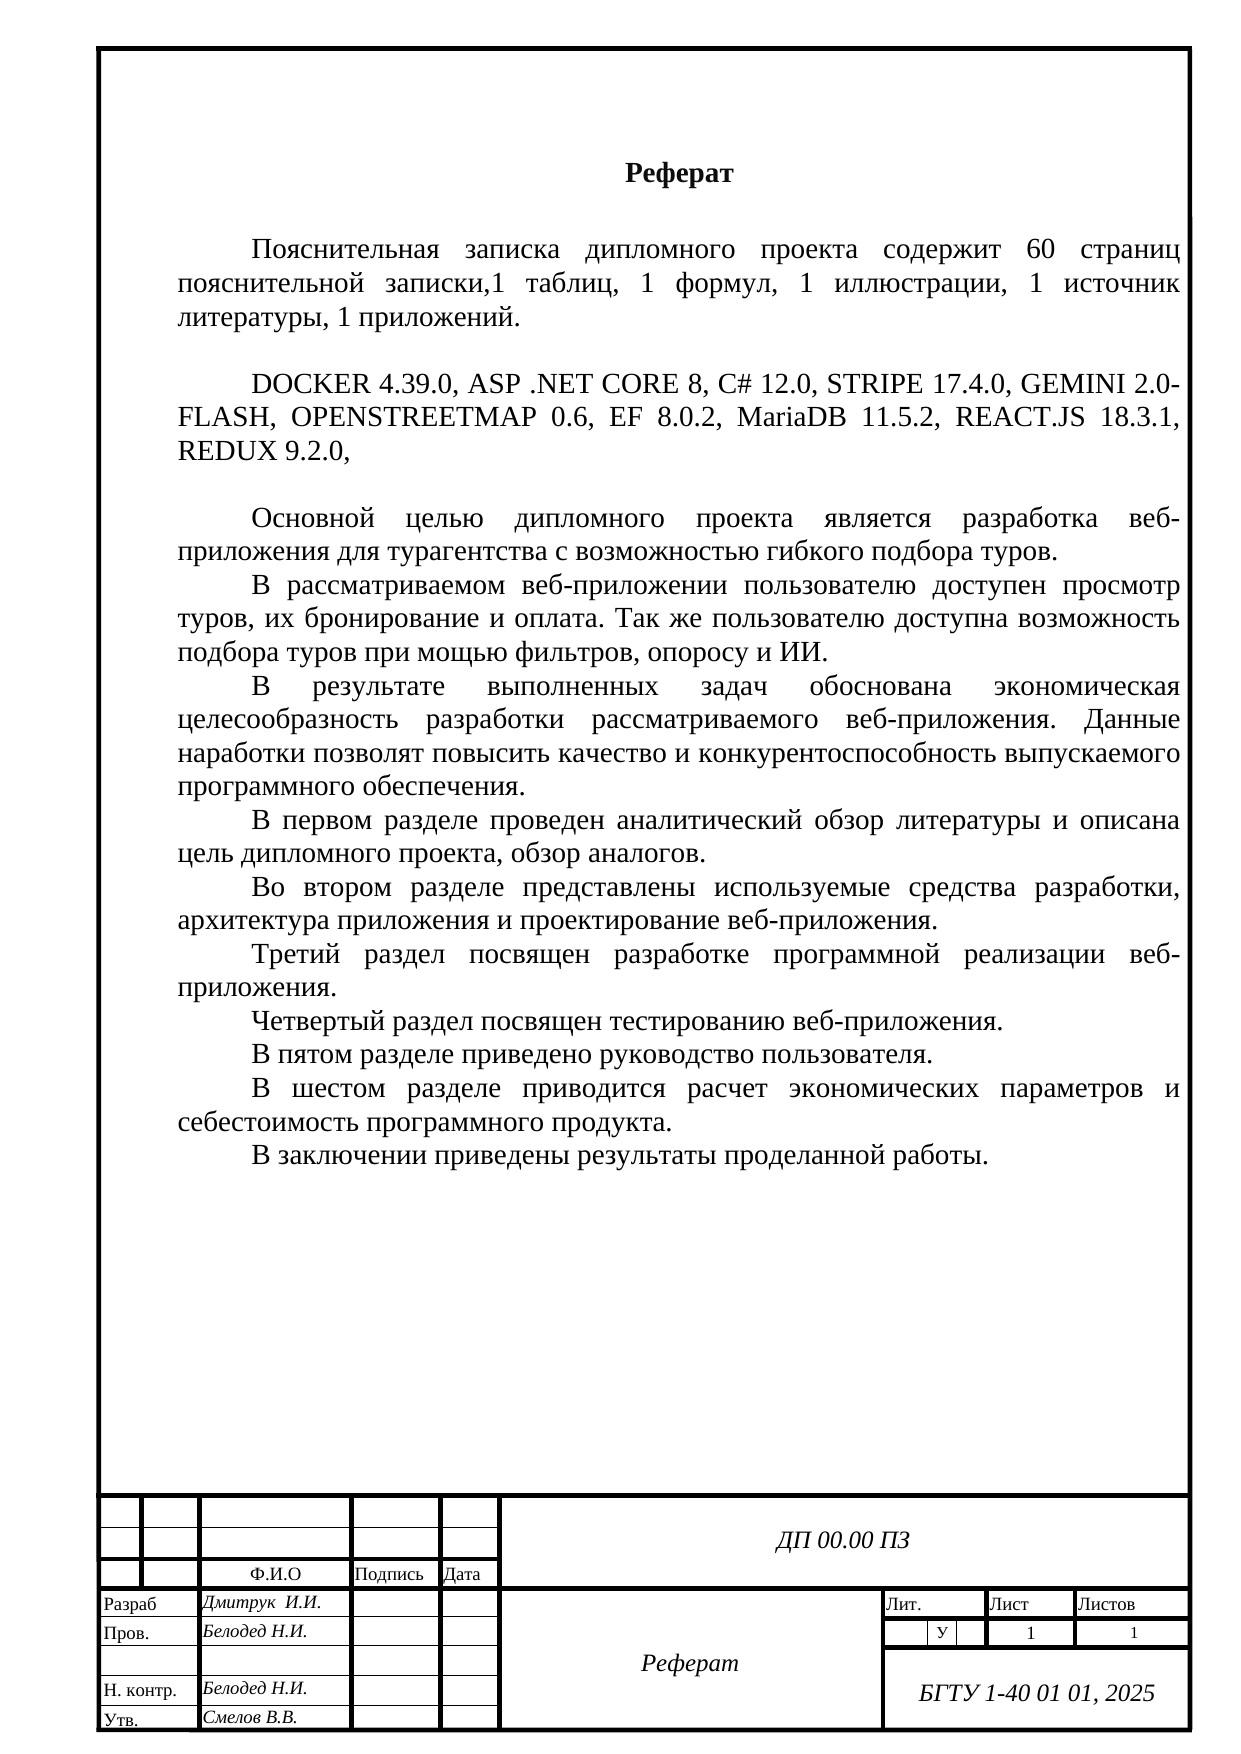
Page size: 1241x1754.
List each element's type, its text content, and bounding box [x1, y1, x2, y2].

text В заключении приведены результаты проделанной работы. [177, 1137, 1181, 1171]
text В рассматриваемом веб-приложении пользователю доступен просмотр туров, их бронирование и оплата. Так же пользователю доступна возможность подбора туров при мощью фильтров, опоросу и ИИ. [177, 567, 1181, 668]
text DOCKER 4.39.0, ASP .NET CORE 8, C# 12.0, STRIPE 17.4.0, GEMINI 2.0-FLASH, OPENSTREETMAP 0.6, EF 8.0.2, MariaDB 11.5.2, REACT.JS 18.3.1, REDUX 9.2.0, [177, 366, 1181, 466]
text В пятом разделе приведено руководство пользователя. [177, 1037, 1181, 1070]
text Основной целью дипломного проекта является разработка веб-приложения для турагентства с возможностью гибкого подбора туров. [177, 500, 1181, 567]
text В результате выполненных задач обоснована экономическая целесообразность разработки рассматриваемого веб-приложения. Данные наработки позволят повысить качество и конкурентоспособность выпускаемого программного обеспечения. [177, 668, 1181, 802]
text Пояснительная записка дипломного проекта содержит 60 страниц пояснительной записки,1 таблиц, 1 формул, 1 иллюстрации, 1 источник литературы, 1 приложений. [177, 232, 1181, 332]
text Четвертый раздел посвящен тестированию веб-приложения. [177, 1003, 1181, 1037]
text В шестом разделе приводится расчет экономических параметров и себестоимость программного продукта. [177, 1070, 1181, 1137]
text В первом разделе проведен аналитический обзор литературы и описана цель дипломного проекта, обзор аналогов. [177, 802, 1181, 869]
text Реферат [177, 156, 1181, 189]
text Во втором разделе представлены используемые средства разработки, архитектура приложения и проектирование веб-приложения. [177, 869, 1181, 936]
text Третий раздел посвящен разработке программной реализации веб-приложения. [177, 936, 1181, 1003]
